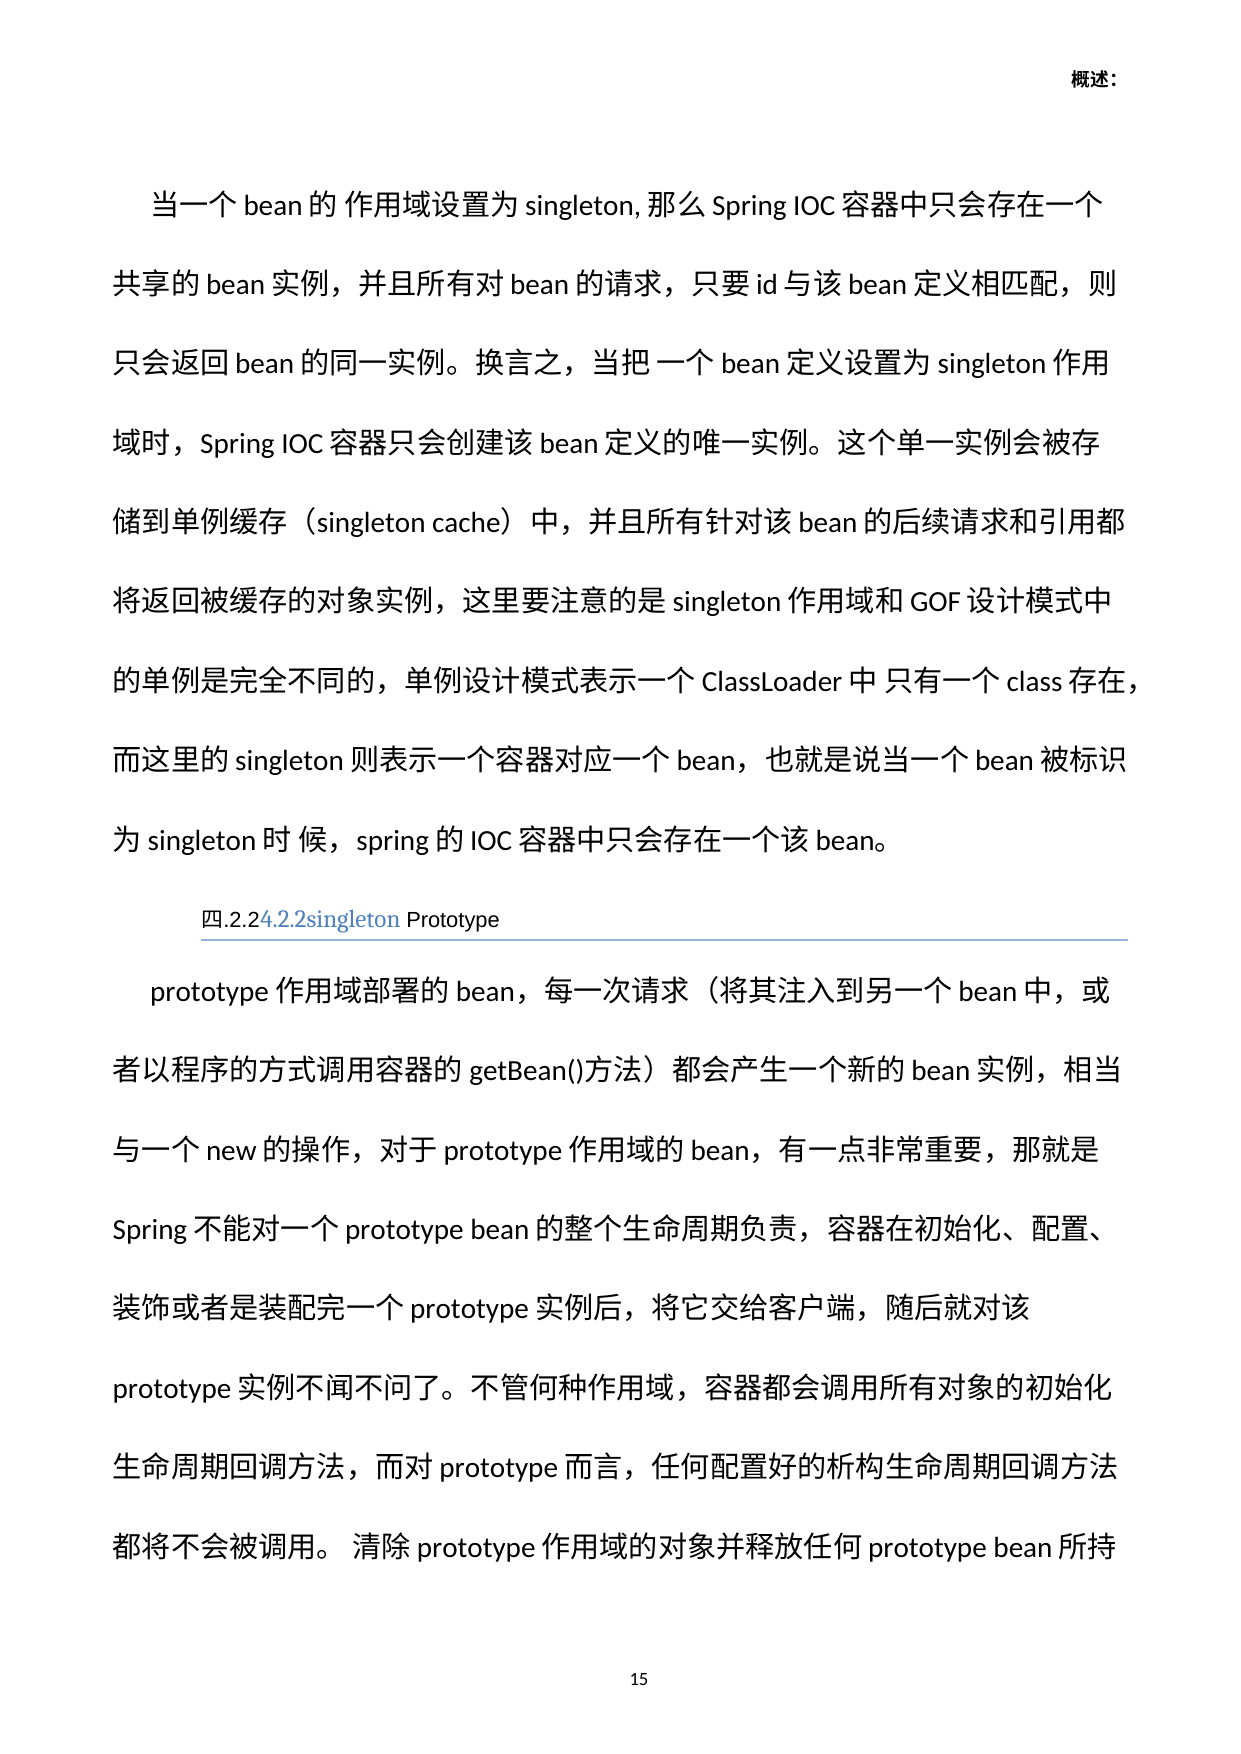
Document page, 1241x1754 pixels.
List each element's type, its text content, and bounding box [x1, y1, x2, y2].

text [112, 949, 1128, 1584]
subtitle 4.2.2singleton Prototype [201, 898, 1128, 939]
text 当一个bean的 作用域设置为singleton, 那么Spring IOC容器中只会存在一个共享的bean实例，并且所有对bean的请求，只要id与该bean定义相匹配，则只会返回bean的同一实例。换言之，当把 一个bean定义设置为singleton作用域时，Spring IOC容器只会创建该bean定义的唯一实例。这个单一实例会被存储到单例缓存（singleton cache）中，并且所有针对该bean的后续请求和引用都 将返回被缓存的对象实例，这里要注意的是singleton作用域和GOF设计模式中的单例是完全不同的，单例设计模式表示一个ClassLoader中 只有一个class存在，而这里的singleton则表示一个容器对应一个bean，也就是说当一个bean被标识为singleton时 候，spring的IOC容器中只会存在一个该bean。 [112, 163, 1128, 877]
